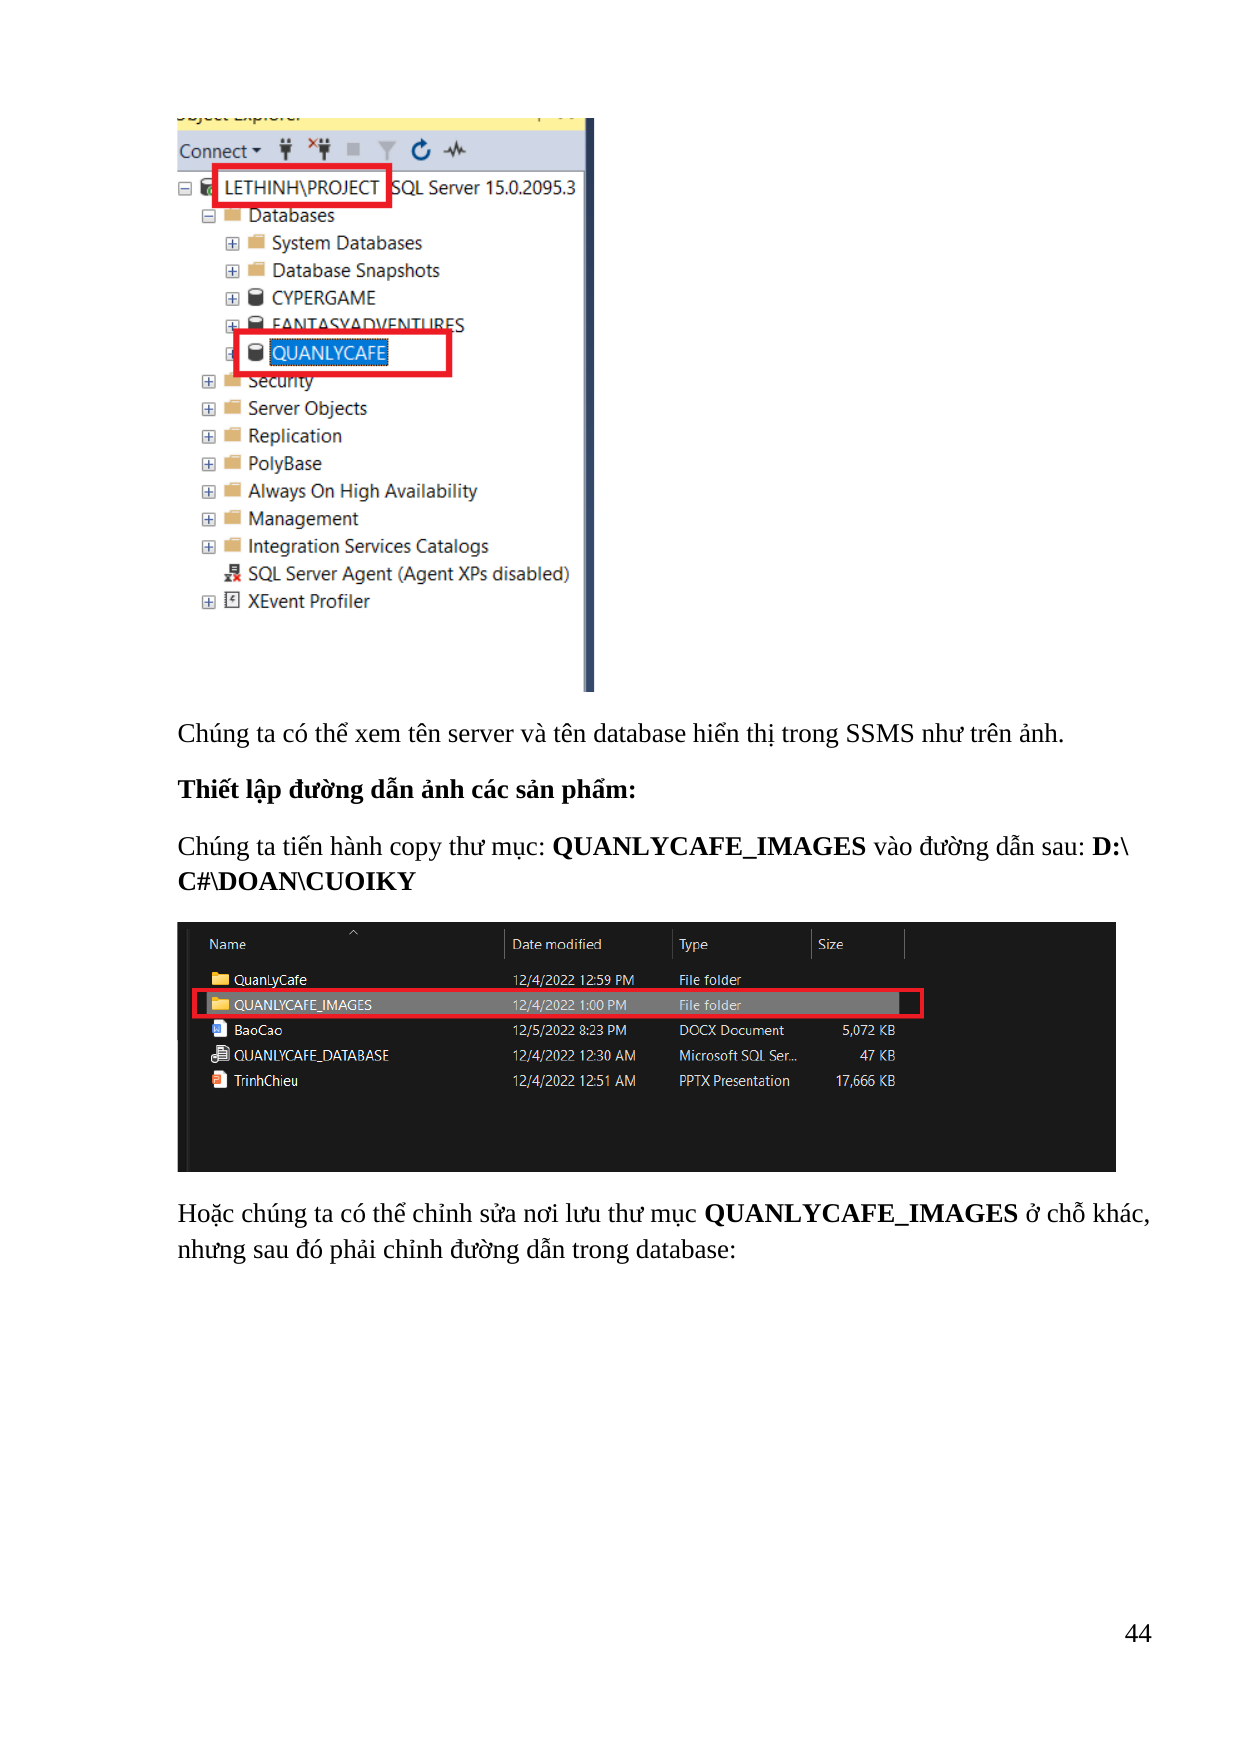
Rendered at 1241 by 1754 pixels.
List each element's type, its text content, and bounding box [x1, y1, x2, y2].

picture [177, 922, 1116, 1172]
text Thiết lập đường dẫn ảnh các sản phẩm: [177, 773, 1152, 804]
text Hoặc chúng ta có thể chỉnh sửa nơi lưu thư mục QUANLYCAFE_IMAGES ở chỗ khác, nhưng sau đó phải chỉnh đường dẫn trong database: [177, 1197, 1152, 1264]
text Chúng ta có thể xem tên server và tên database hiển thị trong SSMS như trên ảnh. [177, 717, 1152, 748]
picture [177, 118, 595, 692]
text Chúng ta tiến hành copy thư mục: QUANLYCAFE_IMAGES vào đường dẫn sau: D:\C#\DOAN\CUOIKY [177, 830, 1152, 897]
